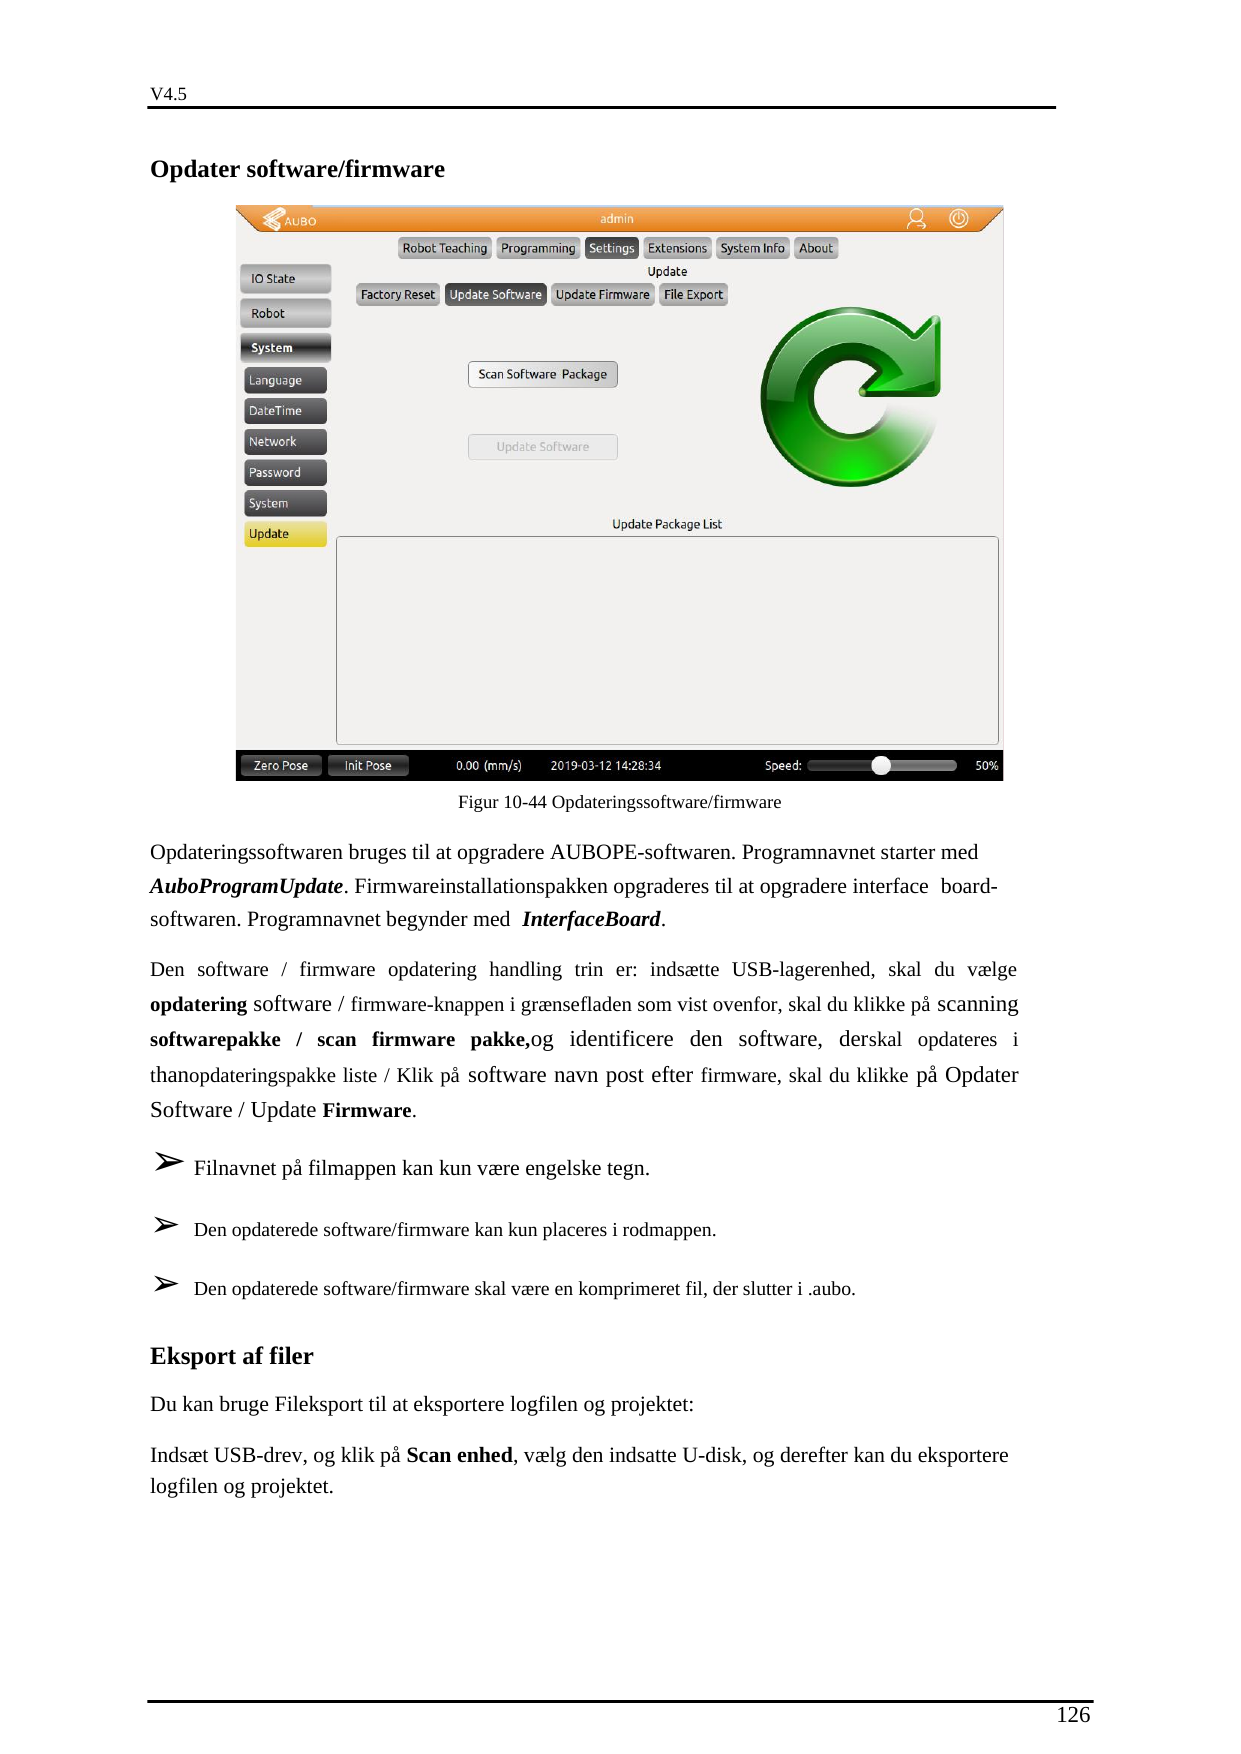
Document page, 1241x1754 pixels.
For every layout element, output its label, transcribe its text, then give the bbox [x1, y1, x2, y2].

text Den software / firmware opdatering handling trin er: indsætte USB-lagerenhed, skal du vælge opdatering software / firmware-knappen i grænsefladen som vist ovenfor, skal du klikke på scanning softwarepakke / scan firmware pakke,og identificere den software, derskal opdateres i thanopdateringspakke liste / Klik på software navn post efter firmware, skal du klikke på Opdater Software / Update Firmware. [150, 956, 1019, 1123]
text Indsæt USB-drev, og klik på Scan enhed, vælg den indsatte U-disk, og derefter kan du eksportere logfilen og projektet. [150, 1442, 1039, 1498]
text Opdater software/firmware [150, 154, 1090, 182]
list Den opdaterede software/firmware skal være en komprimeret fil, der slutter i .aubo. [150, 1265, 1090, 1303]
text V4.5 [150, 83, 1090, 104]
text Du kan bruge Fileksport til at eksportere logfilen og projektet: [150, 1391, 1090, 1417]
text Eksport af filer [150, 1341, 1090, 1370]
text Opdateringssoftwaren bruges til at opgradere AUBOPE-softwaren. Programnavnet starter med AuboProgramUpdate. Firmwareinstallationspakken opgraderes til at opgradere interface board-softwaren. Programnavnet begynder med InterfaceBoard. [150, 839, 1029, 931]
picture [235, 205, 1004, 781]
list Filnavnet på filmappen kan kun være engelske tegn. [150, 1132, 1090, 1186]
text Figur 10-44 Opdateringssoftware/firmware [150, 791, 1089, 813]
list Den opdaterede software/firmware kan kun placeres i rodmappen. [150, 1207, 1090, 1244]
